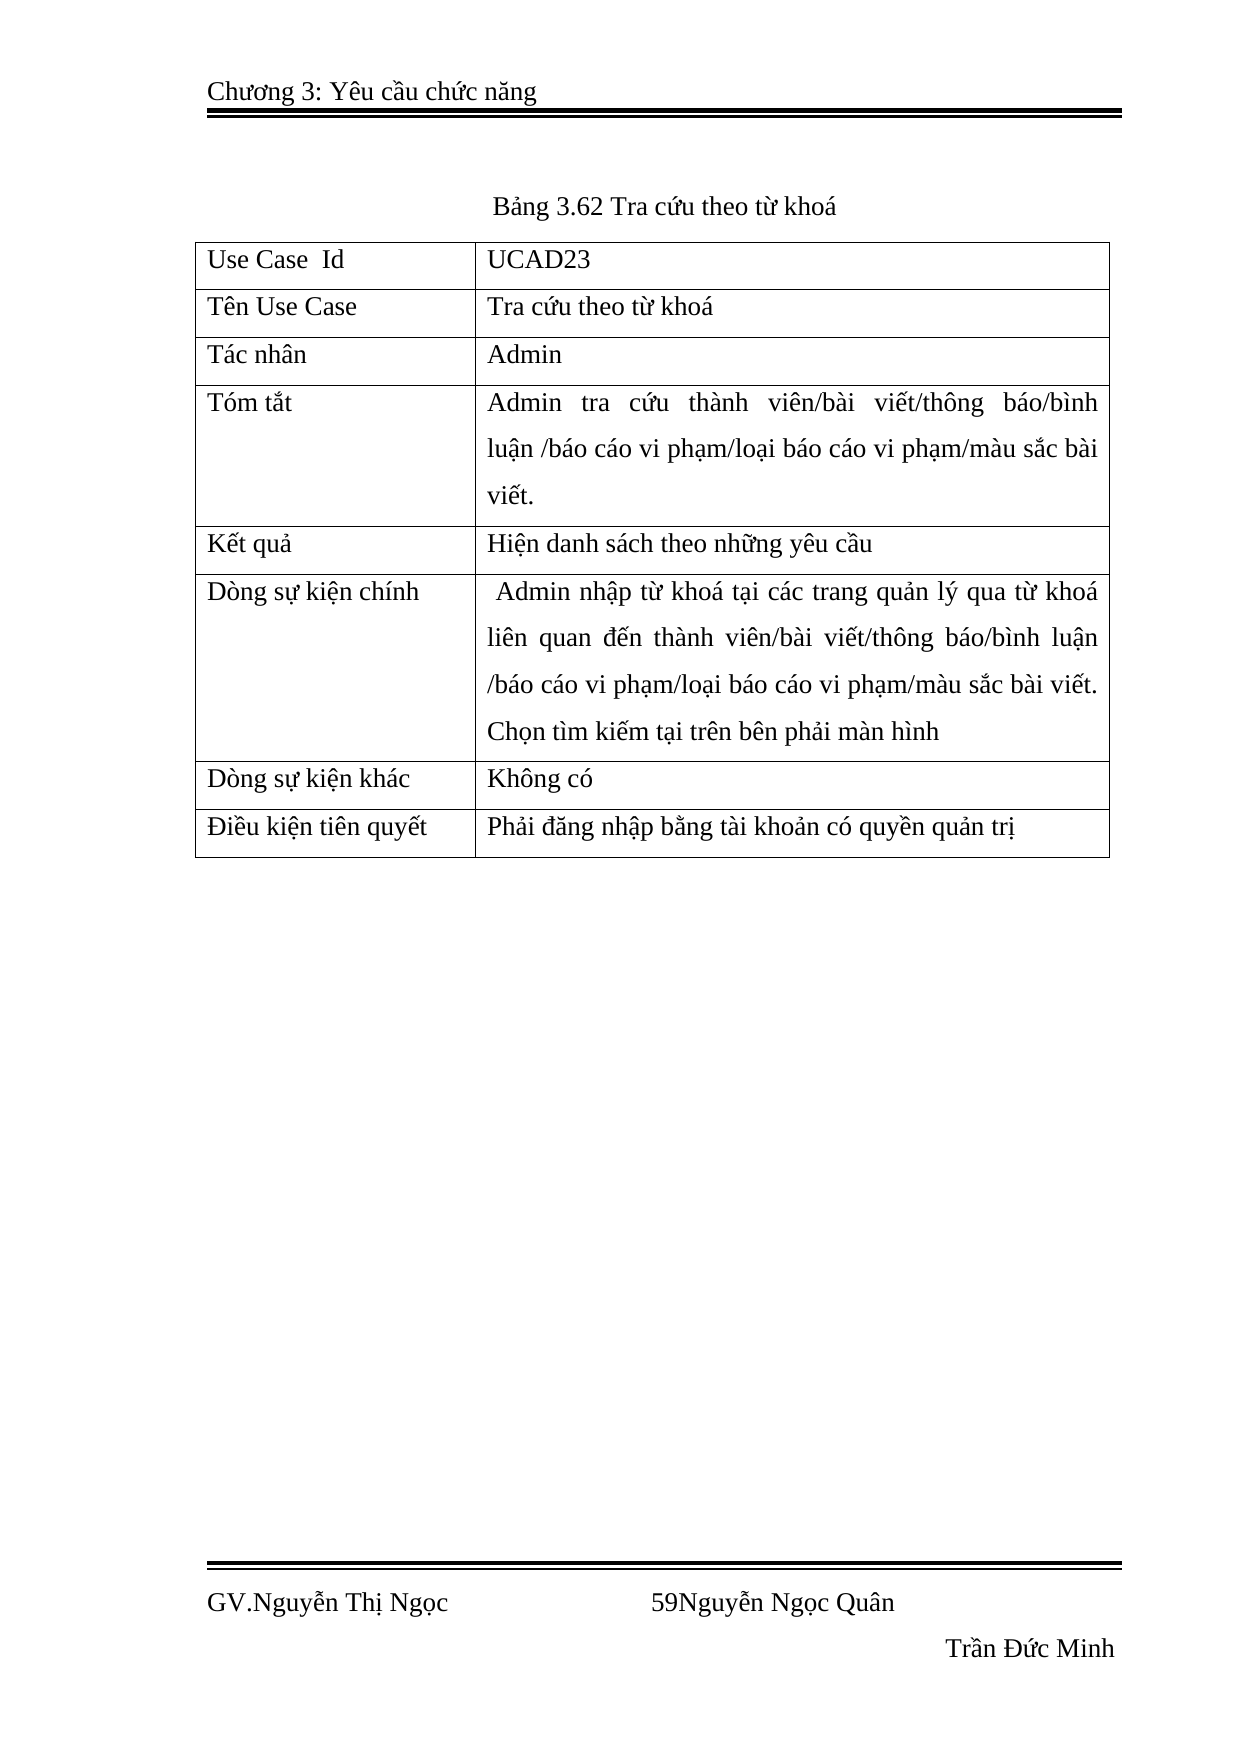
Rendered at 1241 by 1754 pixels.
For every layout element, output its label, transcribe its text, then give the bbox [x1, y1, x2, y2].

table_cell Không có [476, 762, 1109, 809]
table_header UCAD23 [476, 243, 1109, 289]
table_cell Dòng sự kiện chính [196, 575, 475, 761]
table_cell Admin tra cứu thành viên/bài viết/thông báo/bình luận /báo cáo vi phạm/loại báo cáo vi phạm/màu sắc bài viết. [476, 386, 1109, 526]
table_cell Tác nhân [196, 338, 475, 385]
table_cell Admin [476, 338, 1109, 385]
table_cell Tra cứu theo từ khoá [476, 290, 1109, 337]
table_cell Phải đăng nhập bằng tài khoản có quyền quản trị [476, 810, 1109, 857]
table_header Use Case Id [196, 243, 475, 289]
table_cell Tóm tắt [196, 386, 475, 526]
table_cell Kết quả [196, 527, 475, 573]
table_cell Tên Use Case [196, 290, 475, 337]
table_cell Dòng sự kiện khác [196, 762, 475, 809]
table_cell Admin nhập từ khoá tại các trang quản lý qua từ khoá liên quan đến thành viên/bài viết/thông báo/bình luận /báo cáo vi phạm/loại báo cáo vi phạm/màu sắc bài viết. Chọn tìm kiếm tại trên bên phải màn hình [476, 575, 1109, 761]
table_cell Hiện danh sách theo những yêu cầu [476, 527, 1109, 573]
table_cell Điều kiện tiên quyết [196, 810, 475, 857]
